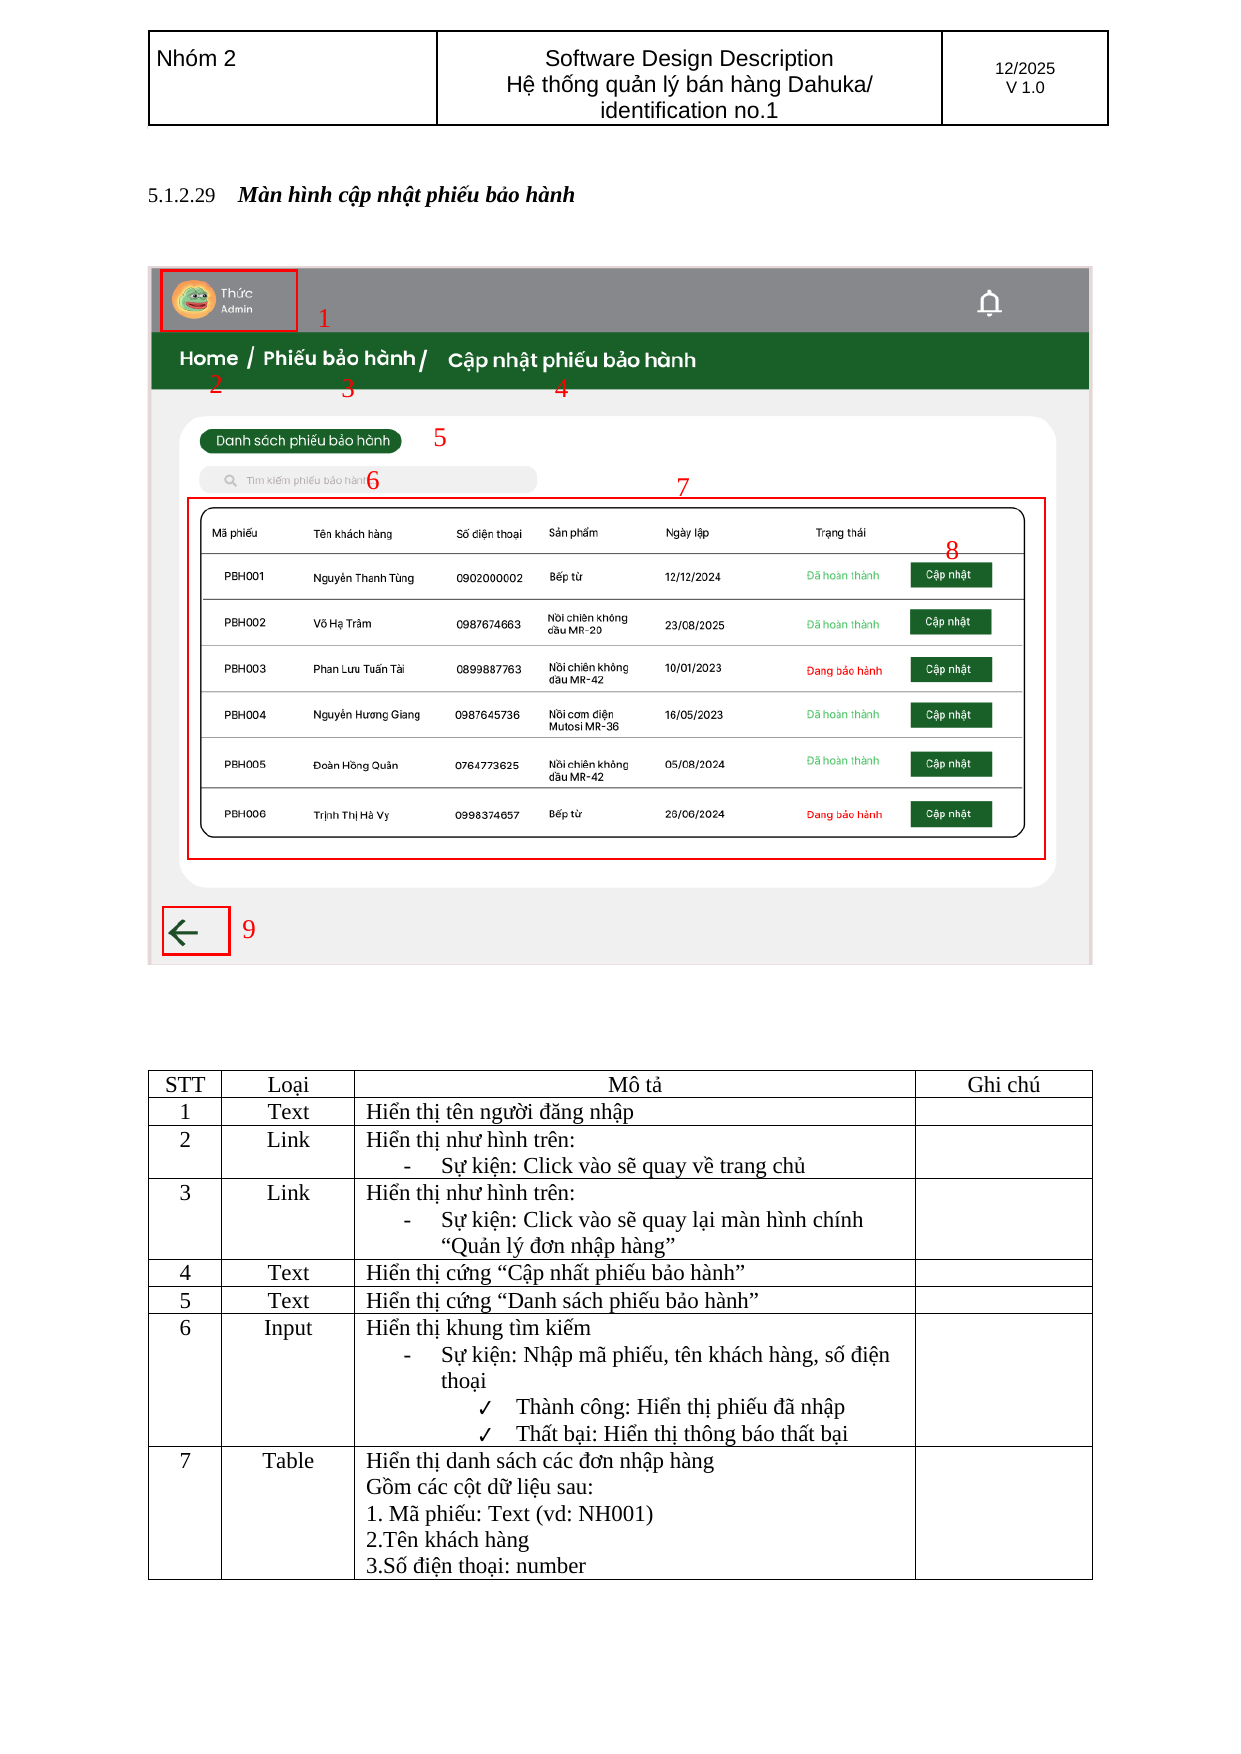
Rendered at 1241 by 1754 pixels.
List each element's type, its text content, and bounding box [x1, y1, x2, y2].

table_cell Hiển thị cứng “Cập nhất phiếu bảo hành” [355, 1260, 915, 1286]
table_cell 6 [149, 1314, 221, 1446]
table_cell 4 [149, 1260, 221, 1286]
table_cell [916, 1287, 1092, 1313]
table_cell Text [222, 1098, 354, 1124]
table_cell Hiển thị tên người đăng nhập [355, 1098, 915, 1124]
table_cell Input [222, 1314, 354, 1446]
table_cell [916, 1098, 1092, 1124]
table_cell Hiển thị cứng “Danh sách phiếu bảo hành” [355, 1287, 915, 1313]
table_cell Hiển thị như hình trên: Sự kiện: Click vào sẽ quay lại màn hình chính “Quản lý đơn nhập hàng” [355, 1179, 915, 1258]
table_cell [916, 1260, 1092, 1286]
table_cell Table [222, 1447, 354, 1579]
table_cell 7 [149, 1447, 221, 1579]
table_cell [916, 1126, 1092, 1178]
picture [147, 266, 1093, 965]
table_cell 2 [149, 1126, 221, 1178]
table_cell Hiển thị như hình trên: Sự kiện: Click vào sẽ quay về trang chủ [355, 1126, 915, 1178]
table_header Loại [222, 1071, 354, 1097]
table_cell Text [222, 1260, 354, 1286]
table_header Ghi chú [916, 1071, 1092, 1097]
table_cell Link [222, 1126, 354, 1178]
table_header Mô tả [355, 1071, 915, 1097]
table_cell Link [222, 1179, 354, 1258]
table_cell 1 [149, 1098, 221, 1124]
table_cell Hiển thị khung tìm kiếm Sự kiện: Nhập mã phiếu, tên khách hàng, số điện thoại Thành công: Hiển thị phiếu đã nhập Thất bại: Hiển thị thông báo thất bại [355, 1314, 915, 1446]
table_header STT [149, 1071, 221, 1097]
table_cell 5 [149, 1287, 221, 1313]
subtitle Màn hình cập nhật phiếu bảo hành [148, 181, 1092, 207]
table_cell [916, 1447, 1092, 1579]
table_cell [355, 1447, 915, 1579]
table_cell 3 [149, 1179, 221, 1258]
table_cell [916, 1314, 1092, 1446]
table_cell [916, 1179, 1092, 1258]
table_cell Text [222, 1287, 354, 1313]
